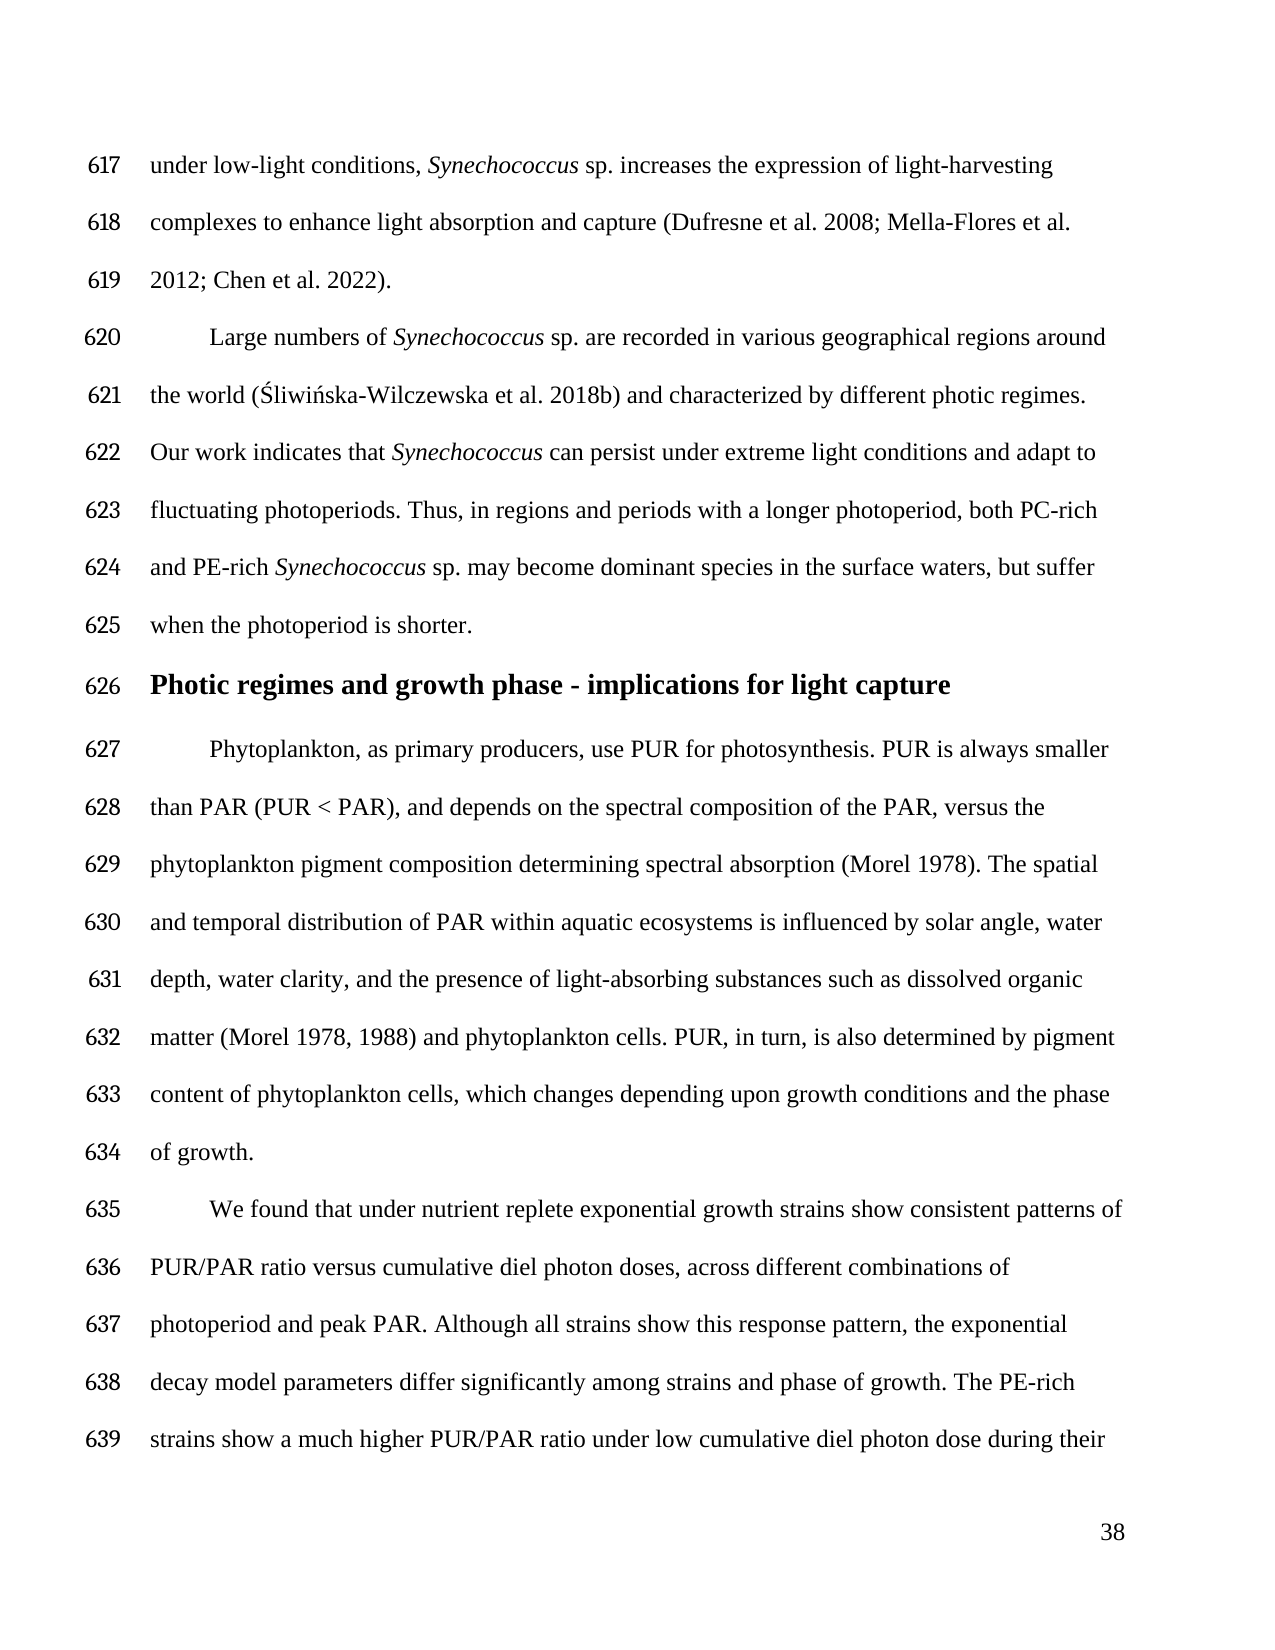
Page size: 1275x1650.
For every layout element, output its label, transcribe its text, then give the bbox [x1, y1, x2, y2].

text Large numbers of Synechococcus sp. are recorded in various geographical regions around the world (Śliwińska-Wilczewska et al. 2018b) and characterized by different photic regimes. Our work indicates that Synechococcus can persist under extreme light conditions and adapt to fluctuating photoperiods. Thus, in regions and periods with a longer photoperiod, both PC-rich and PE-rich Synechococcus sp. may become dominant species in the surface waters, but suffer when the photoperiod is shorter. [150, 322, 1125, 639]
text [150, 1194, 1125, 1453]
text Phytoplankton, as primary producers, use PUR for photosynthesis. PUR is always smaller than PAR (PUR < PAR), and depends on the spectral composition of the PAR, versus the phytoplankton pigment composition determining spectral absorption (Morel 1978). The spatial and temporal distribution of PAR within aquatic ecosystems is influenced by solar angle, water depth, water clarity, and the presence of light-absorbing substances such as dissolved organic matter (Morel 1978, 1988) and phytoplankton cells. PUR, in turn, is also determined by pigment content of phytoplankton cells, which changes depending upon growth conditions and the phase of growth. [150, 734, 1125, 1166]
subtitle Photic regimes and growth phase - implications for light capture [150, 667, 1125, 701]
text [150, 150, 1125, 294]
